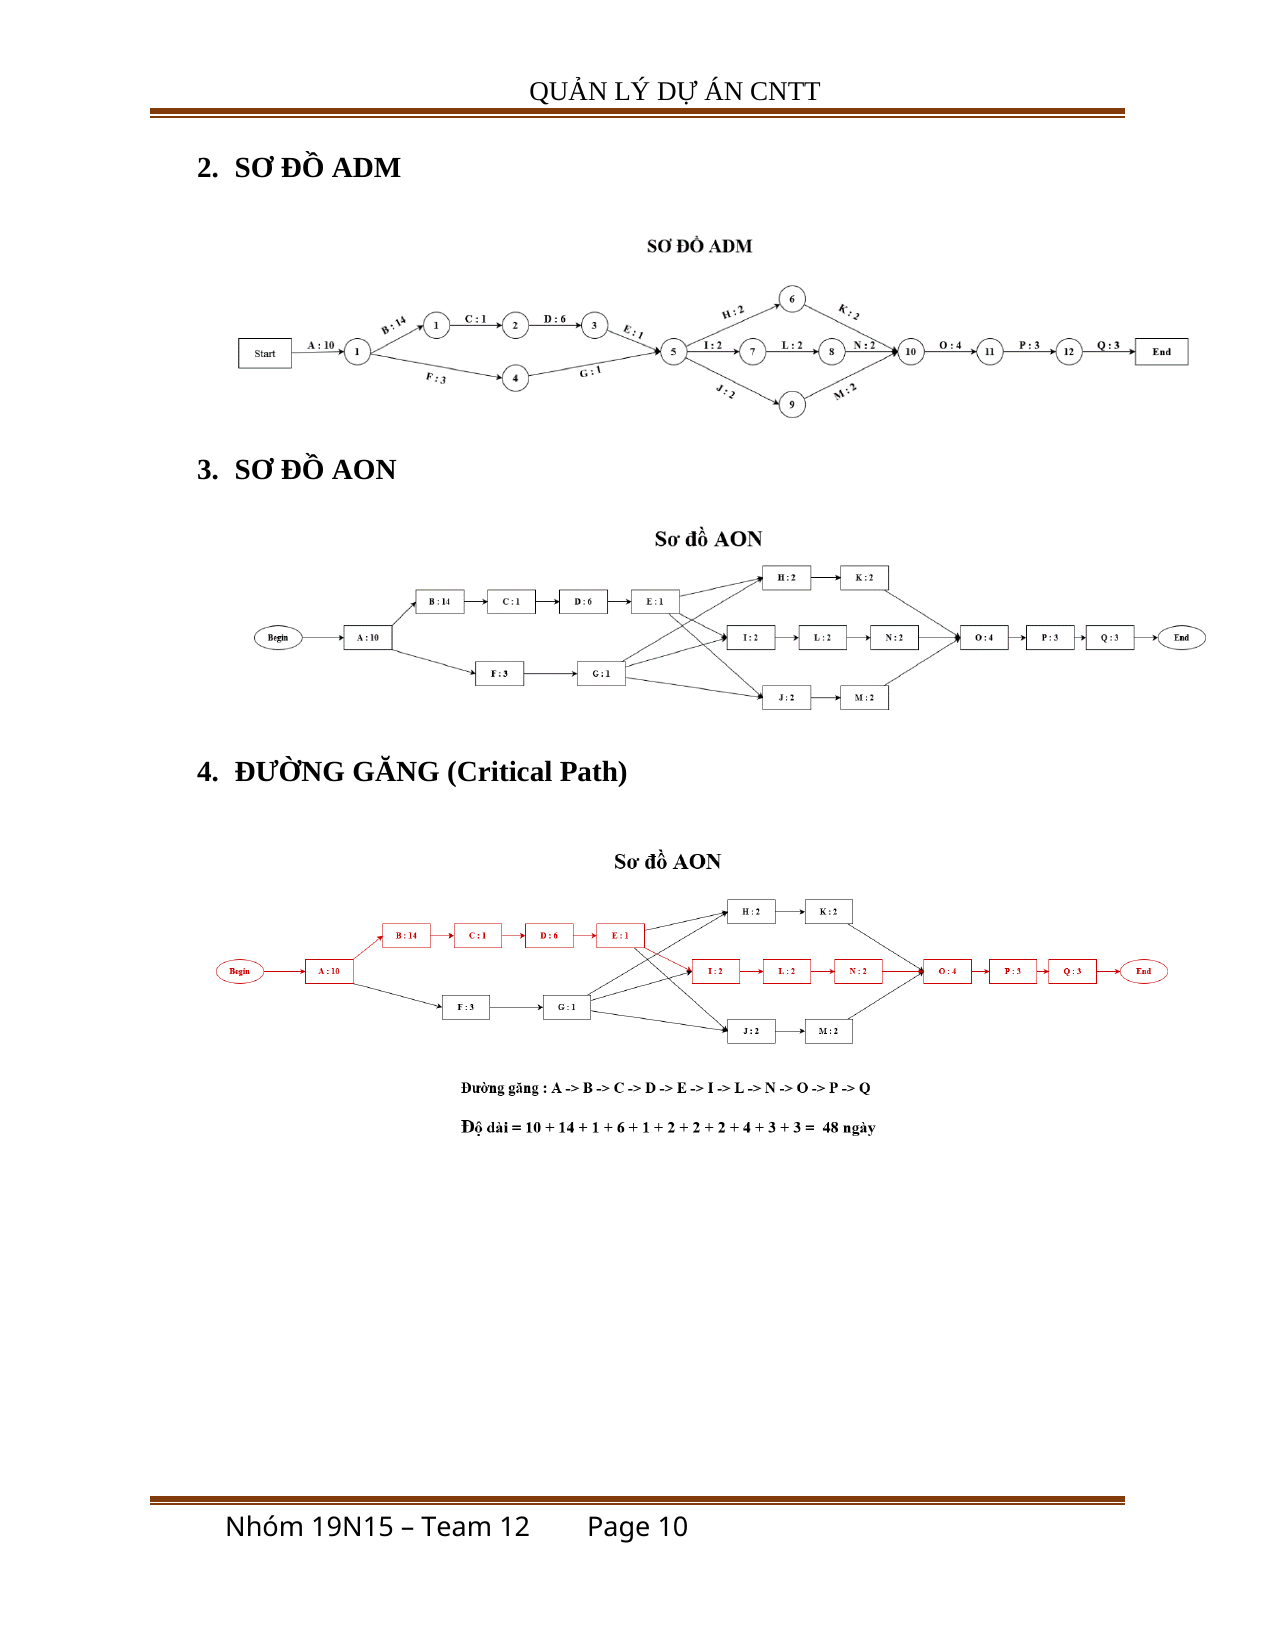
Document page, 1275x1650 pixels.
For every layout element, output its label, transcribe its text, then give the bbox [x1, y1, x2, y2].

list ĐƯỜNG GĂNG (Critical Path) [197, 754, 1125, 787]
list SƠ ĐỒ ADM [197, 150, 1125, 183]
picture [234, 490, 1210, 714]
picture [196, 813, 1172, 1161]
picture [225, 209, 1200, 431]
